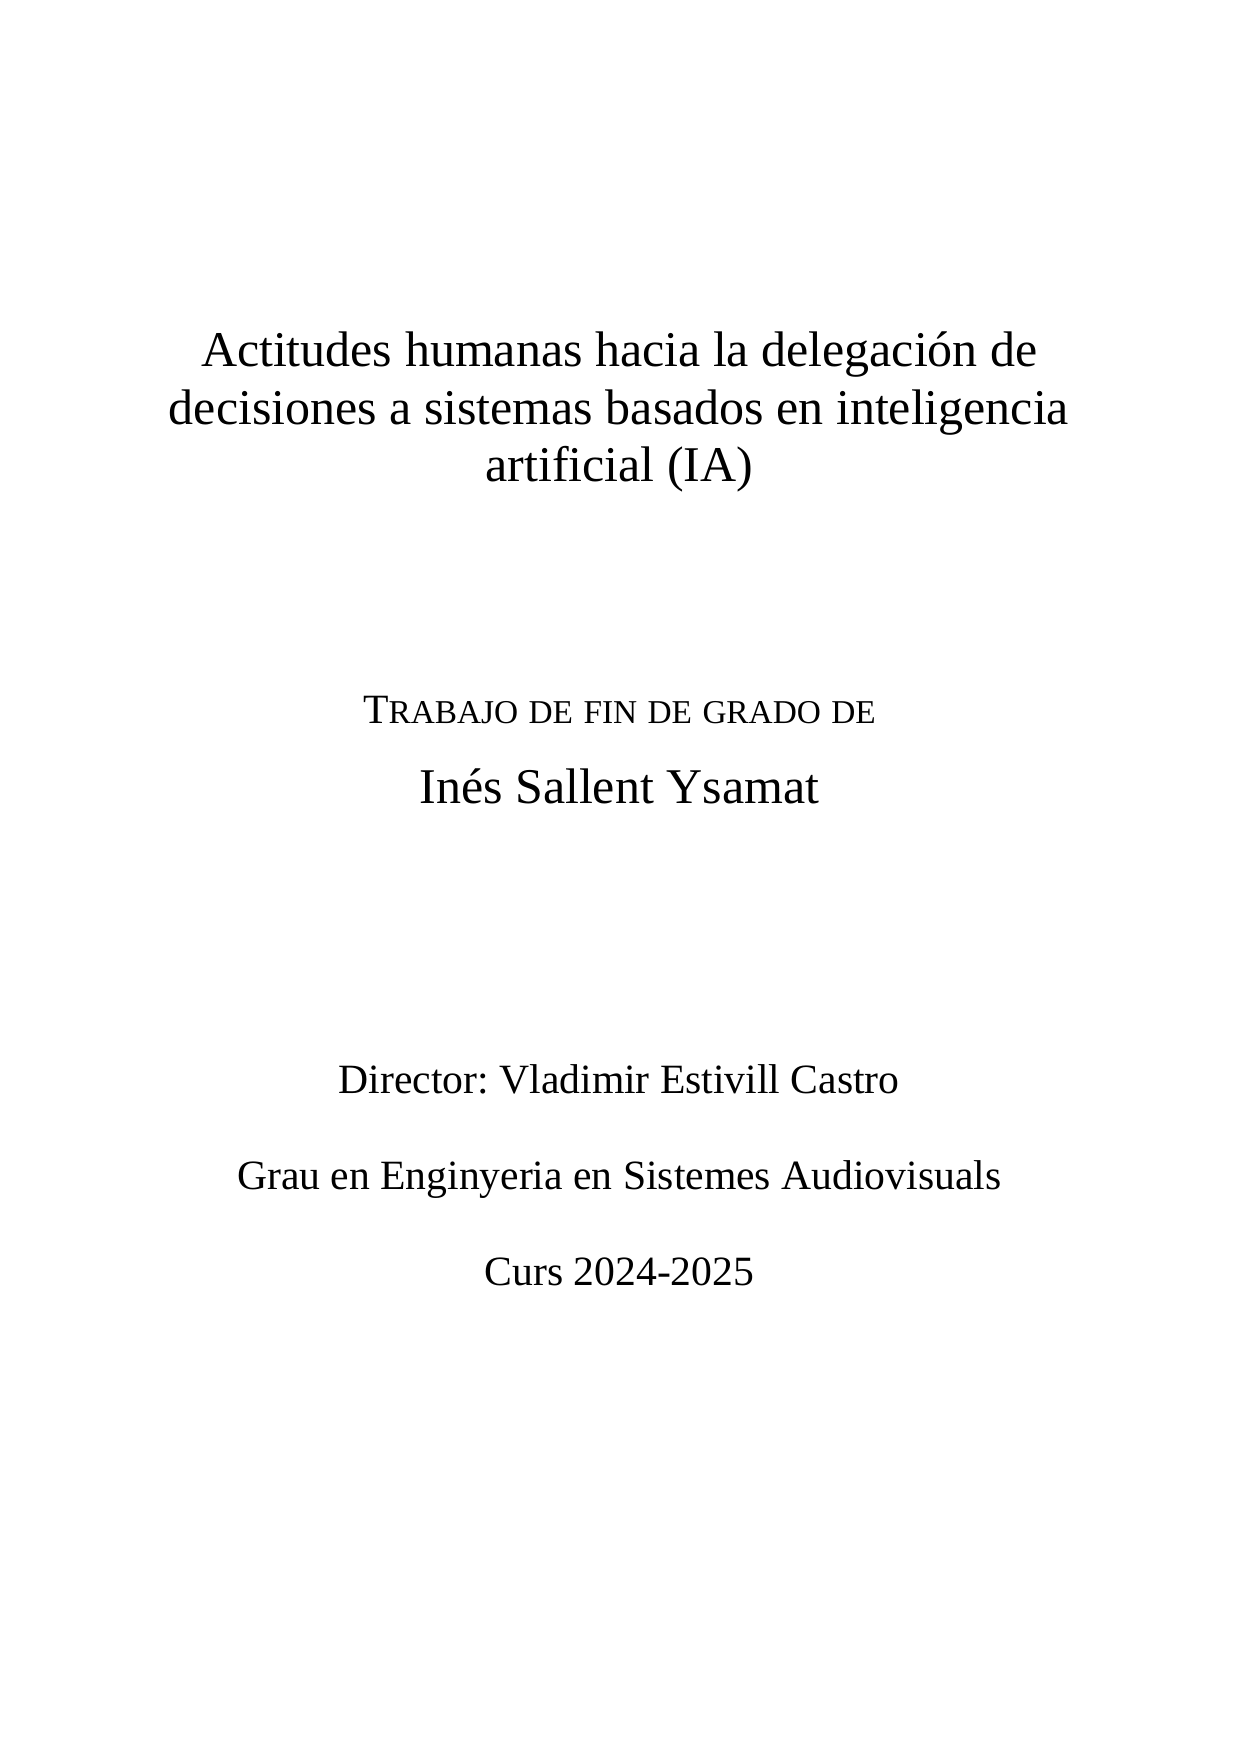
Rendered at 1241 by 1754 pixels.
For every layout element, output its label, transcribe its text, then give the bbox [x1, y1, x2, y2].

text Curs 2024-2025 [148, 1246, 1091, 1294]
text Director: Vladimir Estivill Castro [148, 1054, 1091, 1102]
text Actitudes humanas hacia la delegación de decisiones a sistemas basados en inteligencia artificial (IA) [148, 320, 1091, 493]
text Trabajo de fin de grado de [148, 684, 1091, 732]
text Grau en Enginyeria en Sistemes Audiovisuals [148, 1150, 1091, 1198]
text Inés Sallent Ysamat [148, 757, 1091, 815]
